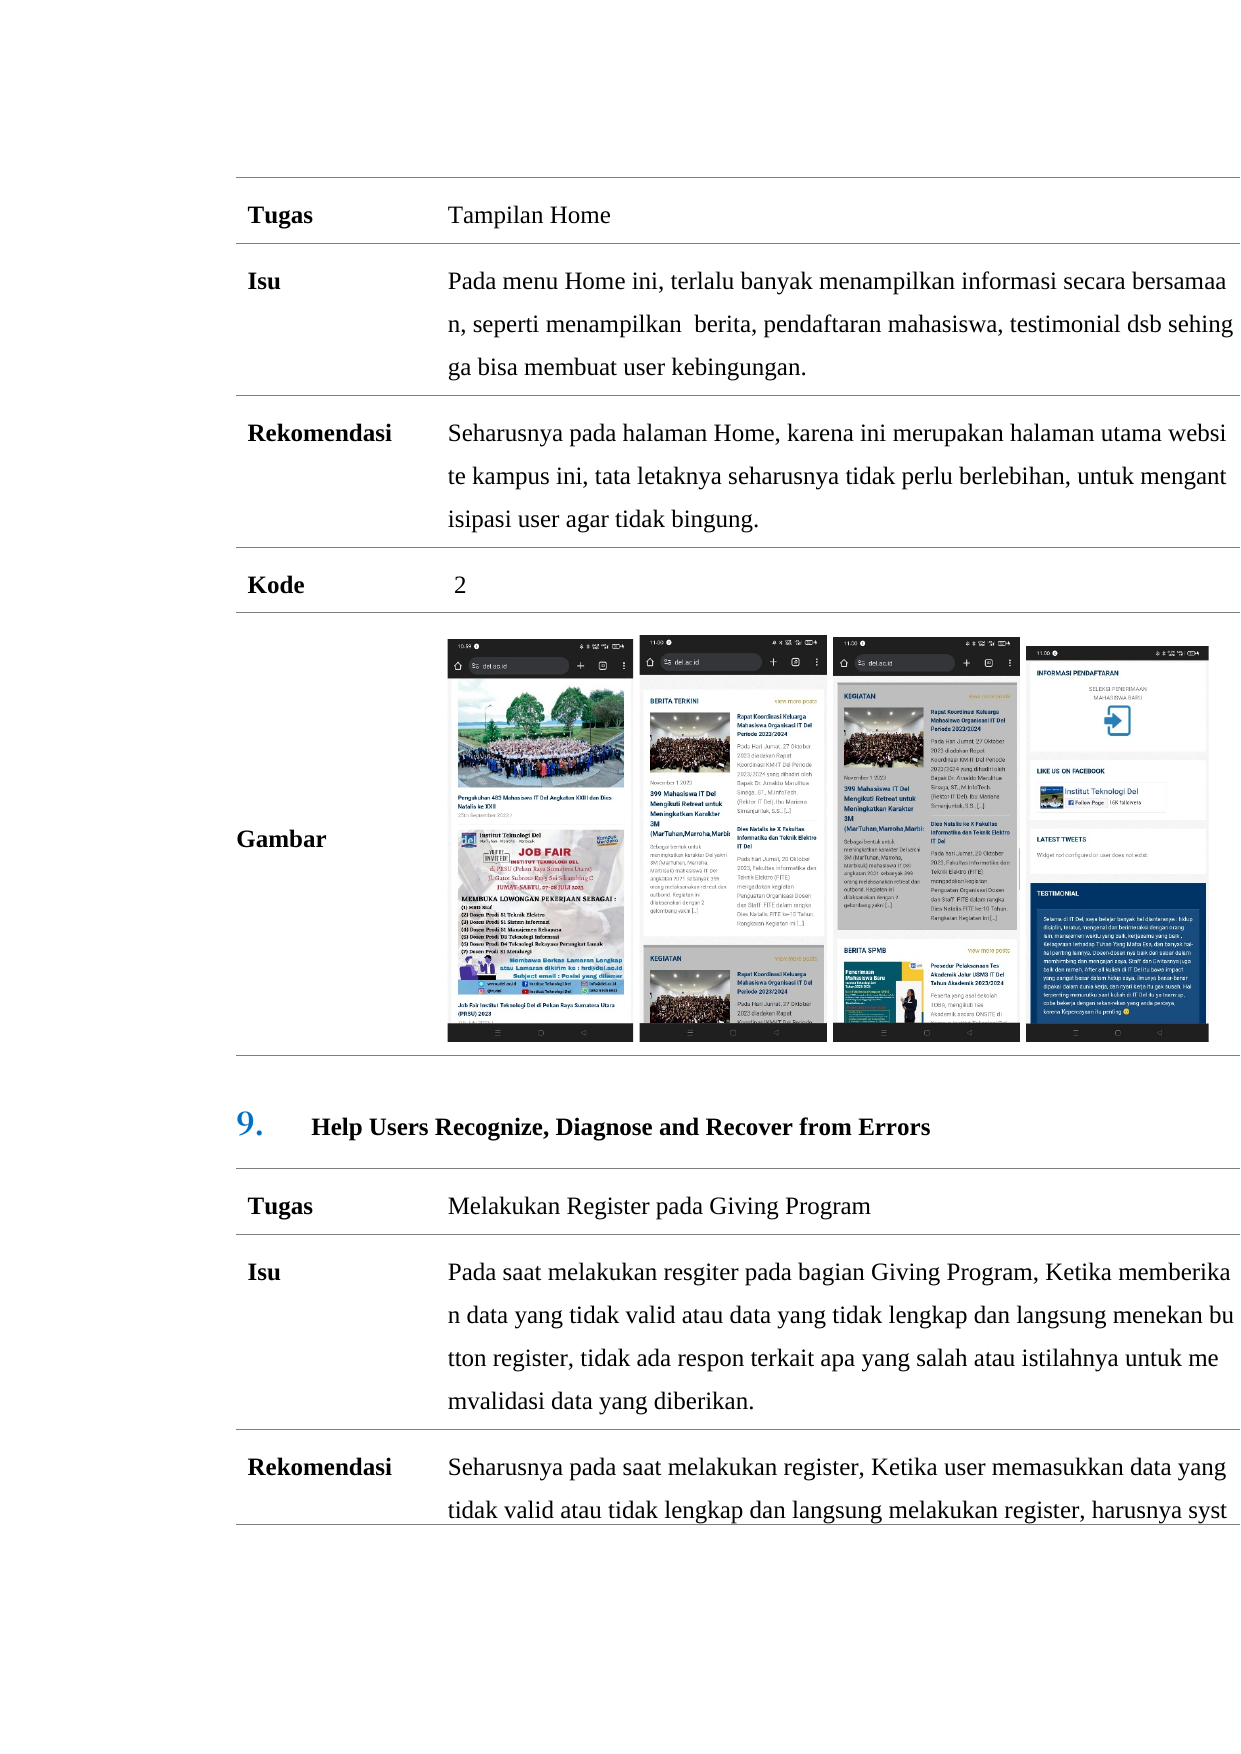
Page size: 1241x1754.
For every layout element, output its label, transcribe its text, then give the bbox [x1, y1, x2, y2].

table_cell Gambar [236, 613, 448, 1055]
table_cell Rekomendasi [236, 396, 448, 547]
picture [833, 637, 1020, 1042]
table_cell [448, 613, 1240, 1055]
table_cell 2 [448, 548, 1240, 612]
table_header Tugas [236, 1169, 448, 1234]
table_cell Kode [236, 548, 448, 612]
table_header Tugas [236, 178, 448, 243]
picture [639, 635, 827, 1042]
table_header Melakukan Register pada Giving Program [448, 1169, 1240, 1234]
table_cell Pada menu Home ini, terlalu banyak menampilkan informasi secara bersamaan, seperti menampilkan berita, pendaftaran mahasiswa, testimonial dsb sehingga bisa membuat user kebingungan. [448, 244, 1240, 395]
table_header Tampilan Home [448, 178, 1240, 243]
picture [447, 639, 634, 1042]
list Help Users Recognize, Diagnose and Recover from Errors [236, 1099, 1036, 1144]
table_cell Isu [236, 1235, 448, 1429]
table_cell Isu [236, 244, 448, 395]
table_cell Seharusnya pada halaman Home, karena ini merupakan halaman utama website kampus ini, tata letaknya seharusnya tidak perlu berlebihan, untuk mengantisipasi user agar tidak bingung. [448, 396, 1240, 547]
picture [1026, 646, 1209, 1042]
table_cell Pada saat melakukan resgiter pada bagian Giving Program, Ketika memberikan data yang tidak valid atau data yang tidak lengkap dan langsung menekan button register, tidak ada respon terkait apa yang salah atau istilahnya untuk memvalidasi data yang diberikan. [448, 1235, 1240, 1429]
table_cell Rekomendasi [236, 1430, 448, 1524]
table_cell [448, 1430, 1240, 1524]
